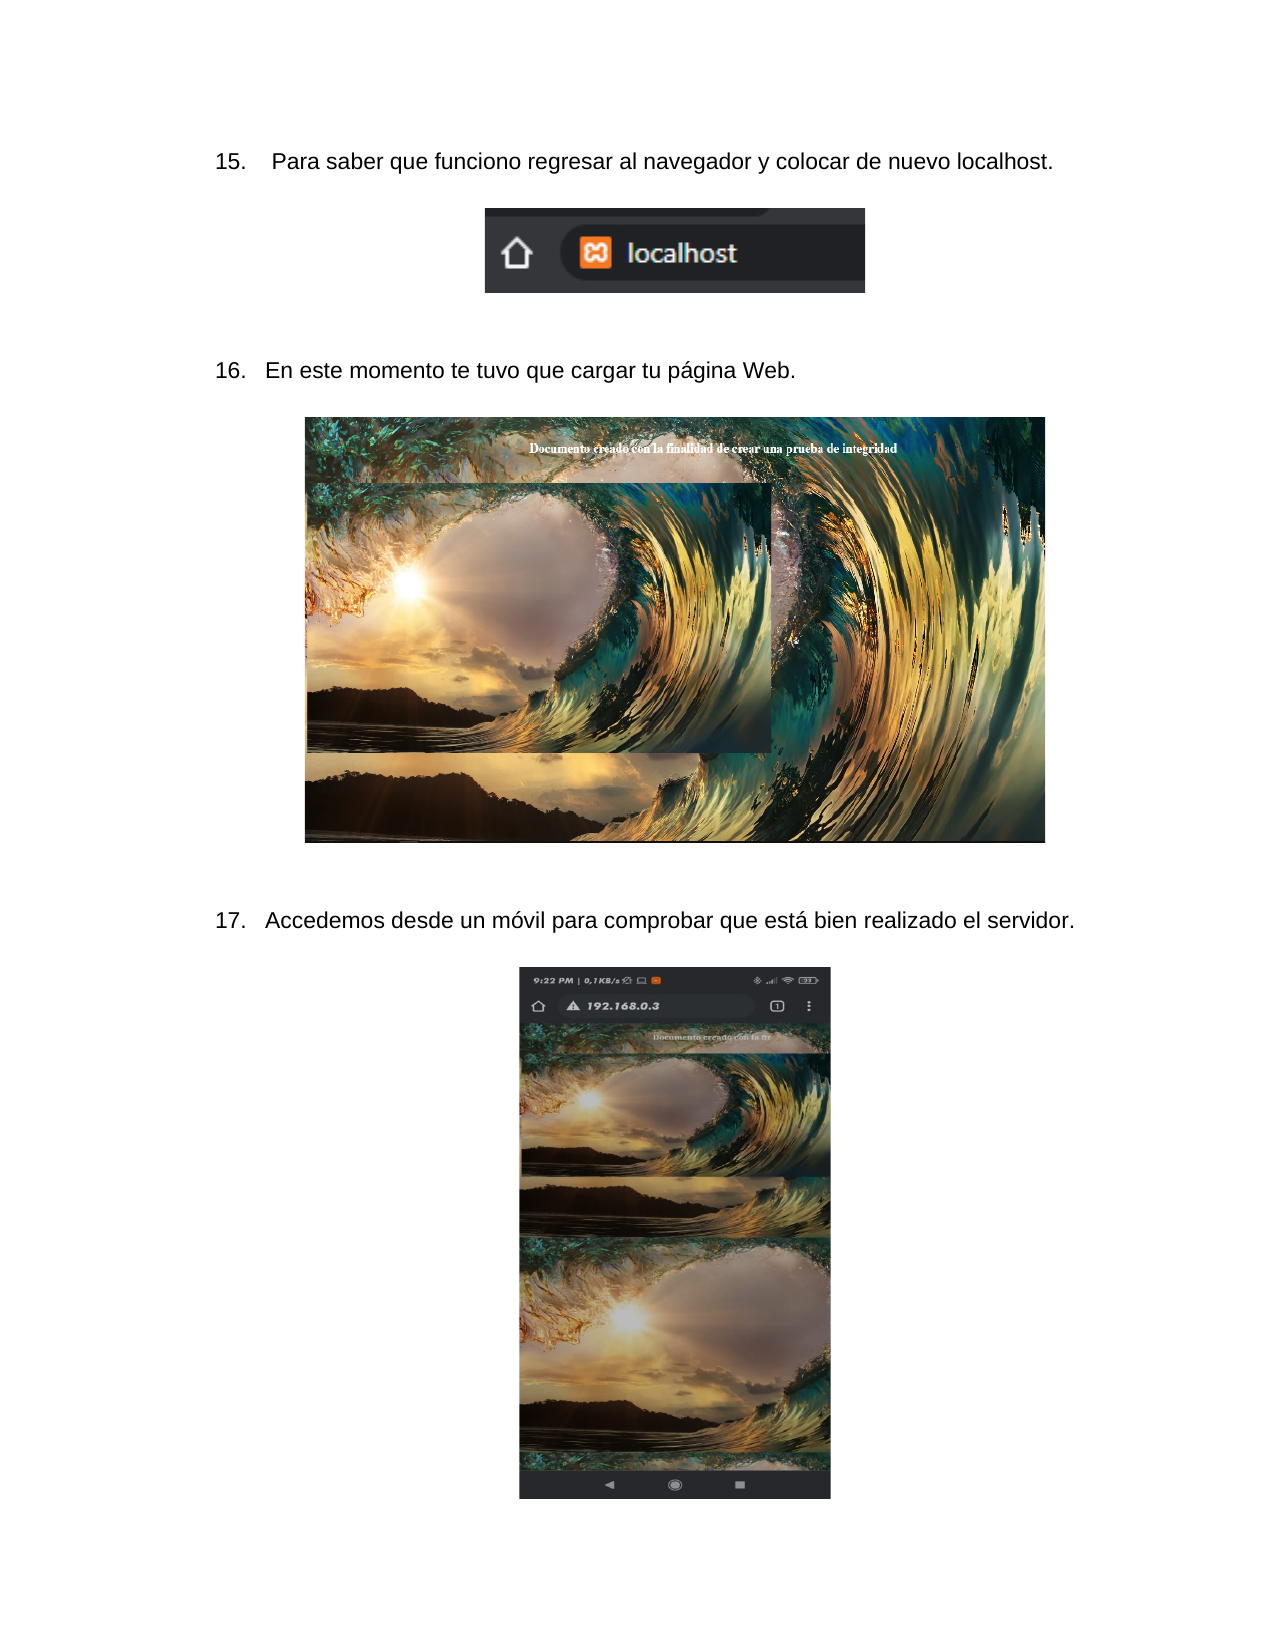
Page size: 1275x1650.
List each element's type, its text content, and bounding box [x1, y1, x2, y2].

picture [519, 967, 831, 1499]
picture [304, 417, 1046, 843]
list En este momento te tuvo que cargar tu página Web. [215, 357, 1098, 383]
picture [484, 208, 866, 293]
list Accedemos desde un móvil para comprobar que está bien realizado el servidor. [215, 907, 1098, 933]
list Para saber que funciono regresar al navegador y colocar de nuevo localhost. [215, 148, 1098, 174]
